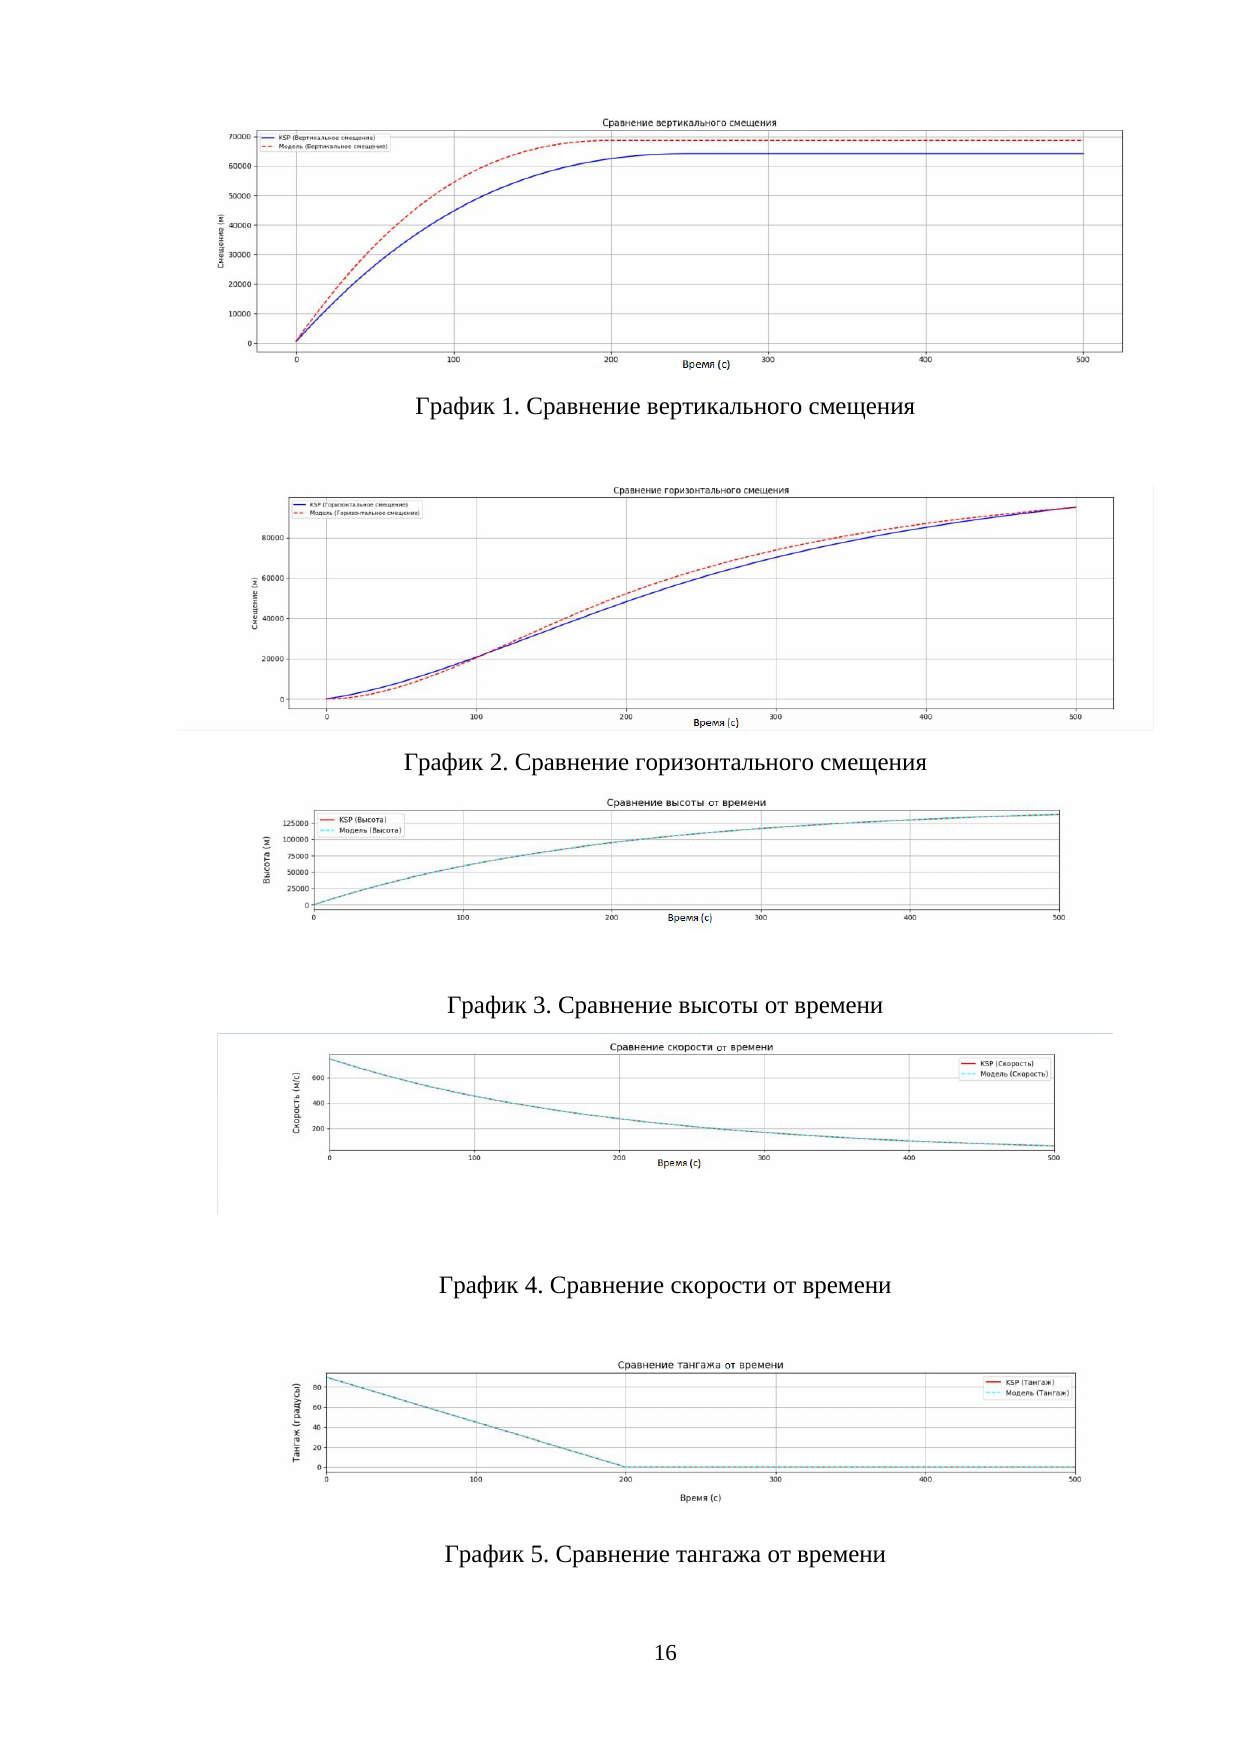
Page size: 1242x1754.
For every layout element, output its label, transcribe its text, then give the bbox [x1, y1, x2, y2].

picture [211, 1356, 1120, 1525]
text График 2. Сравнение горизонтального смещения [177, 747, 1153, 776]
picture [177, 118, 1154, 377]
text График 1. Сравнение вертикального смещения [177, 377, 1153, 420]
picture [240, 790, 1091, 935]
text График 4. Сравнение скорости от времени [177, 1270, 1153, 1299]
text График 3. Сравнение высоты от времени [177, 991, 1153, 1019]
picture [217, 1033, 1113, 1214]
picture [177, 484, 1154, 734]
